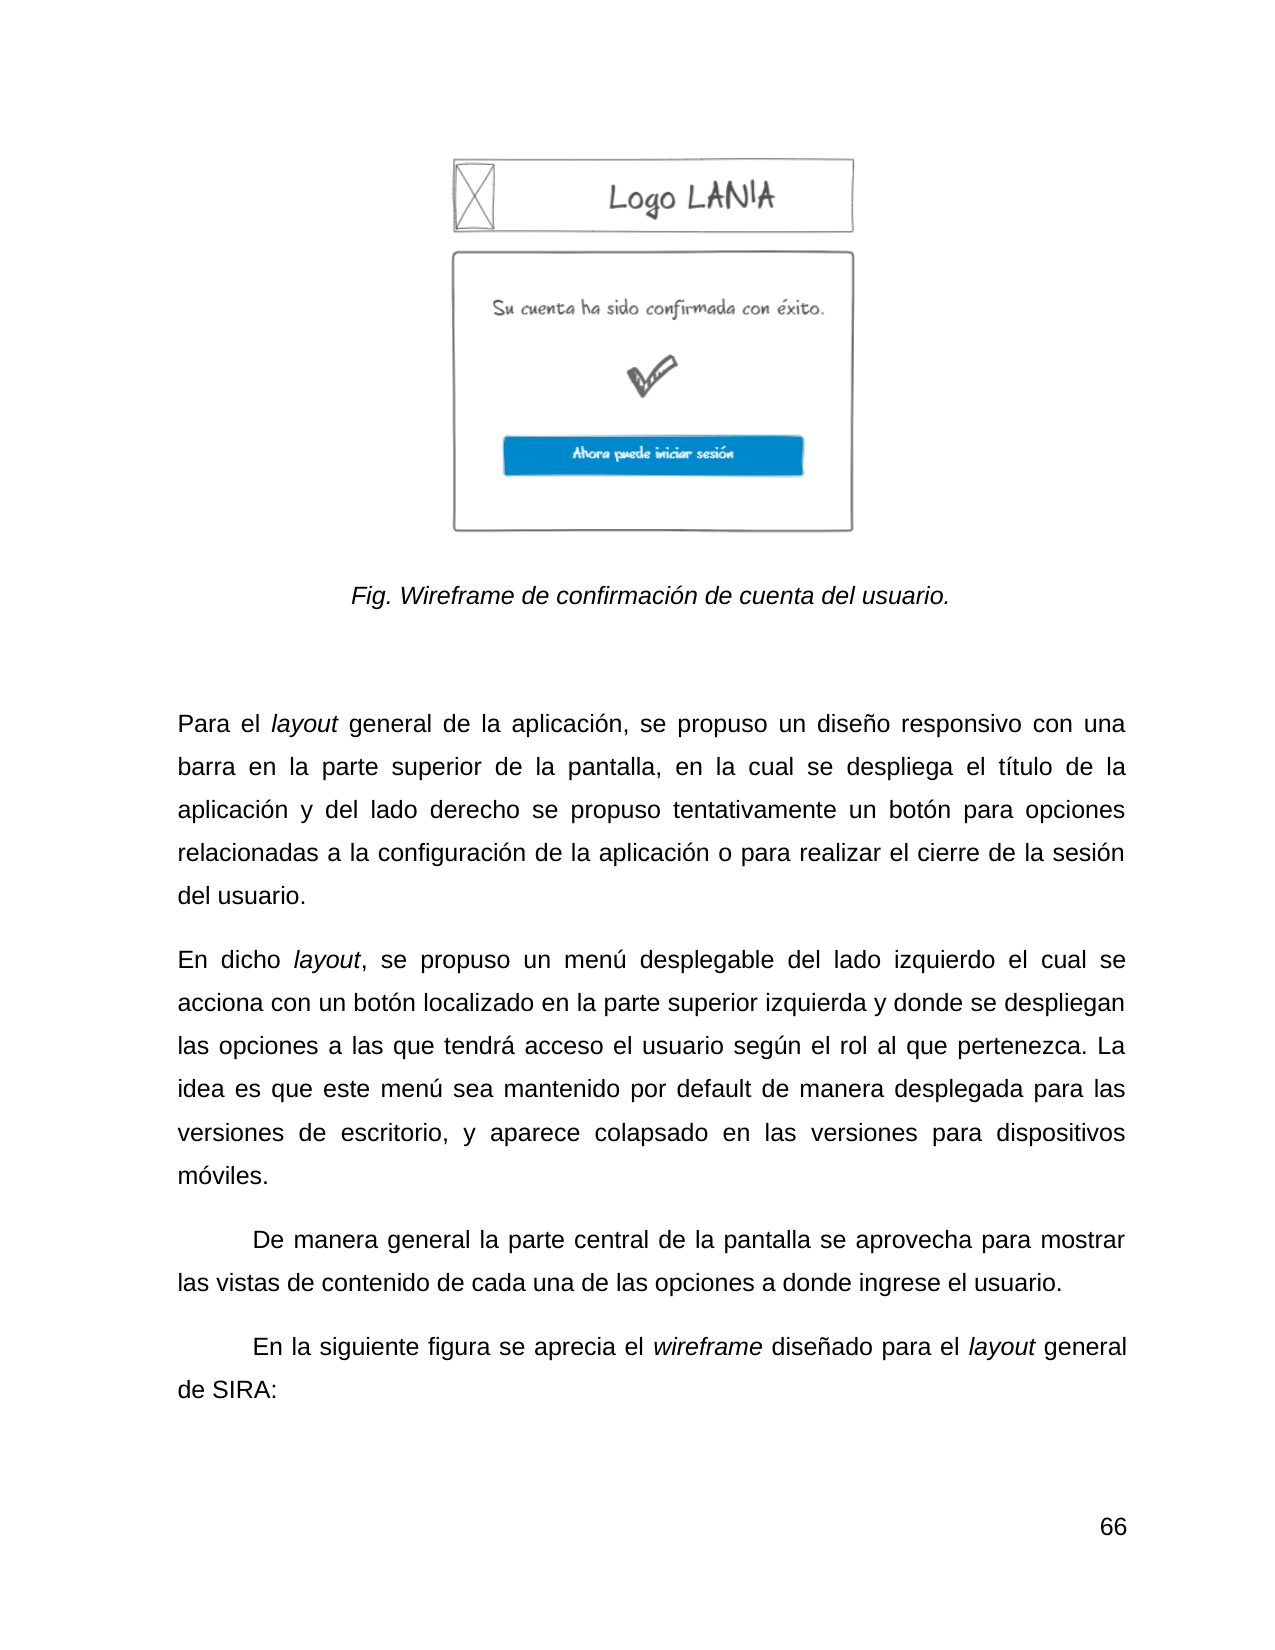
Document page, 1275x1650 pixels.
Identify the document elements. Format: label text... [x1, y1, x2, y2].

picture [440, 147, 864, 546]
text Fig. Wireframe de confirmación de cuenta del usuario. [177, 581, 1127, 609]
text De manera general la parte central de la pantalla se aprovecha para mostrar las vistas de contenido de cada una de las opciones a donde ingrese el usuario. [177, 1224, 1127, 1296]
text Para el layout general de la aplicación, se propuso un diseño responsivo con una barra en la parte superior de la pantalla, en la cual se despliega el título de la aplicación y del lado derecho se propuso tentativamente un botón para opciones relacionadas a la configuración de la aplicación o para realizar el cierre de la sesión del usuario. [177, 708, 1127, 910]
text En dicho layout, se propuso un menú desplegable del lado izquierdo el cual se acciona con un botón localizado en la parte superior izquierda y donde se despliegan las opciones a las que tendrá acceso el usuario según el rol al que pertenezca. La idea es que este menú sea mantenido por default de manera desplegada para las versiones de escritorio, y aparece colapsado en las versiones para dispositivos móviles. [177, 945, 1127, 1189]
text En la siguiente figura se aprecia el wireframe diseñado para el layout general de SIRA: [177, 1332, 1127, 1403]
